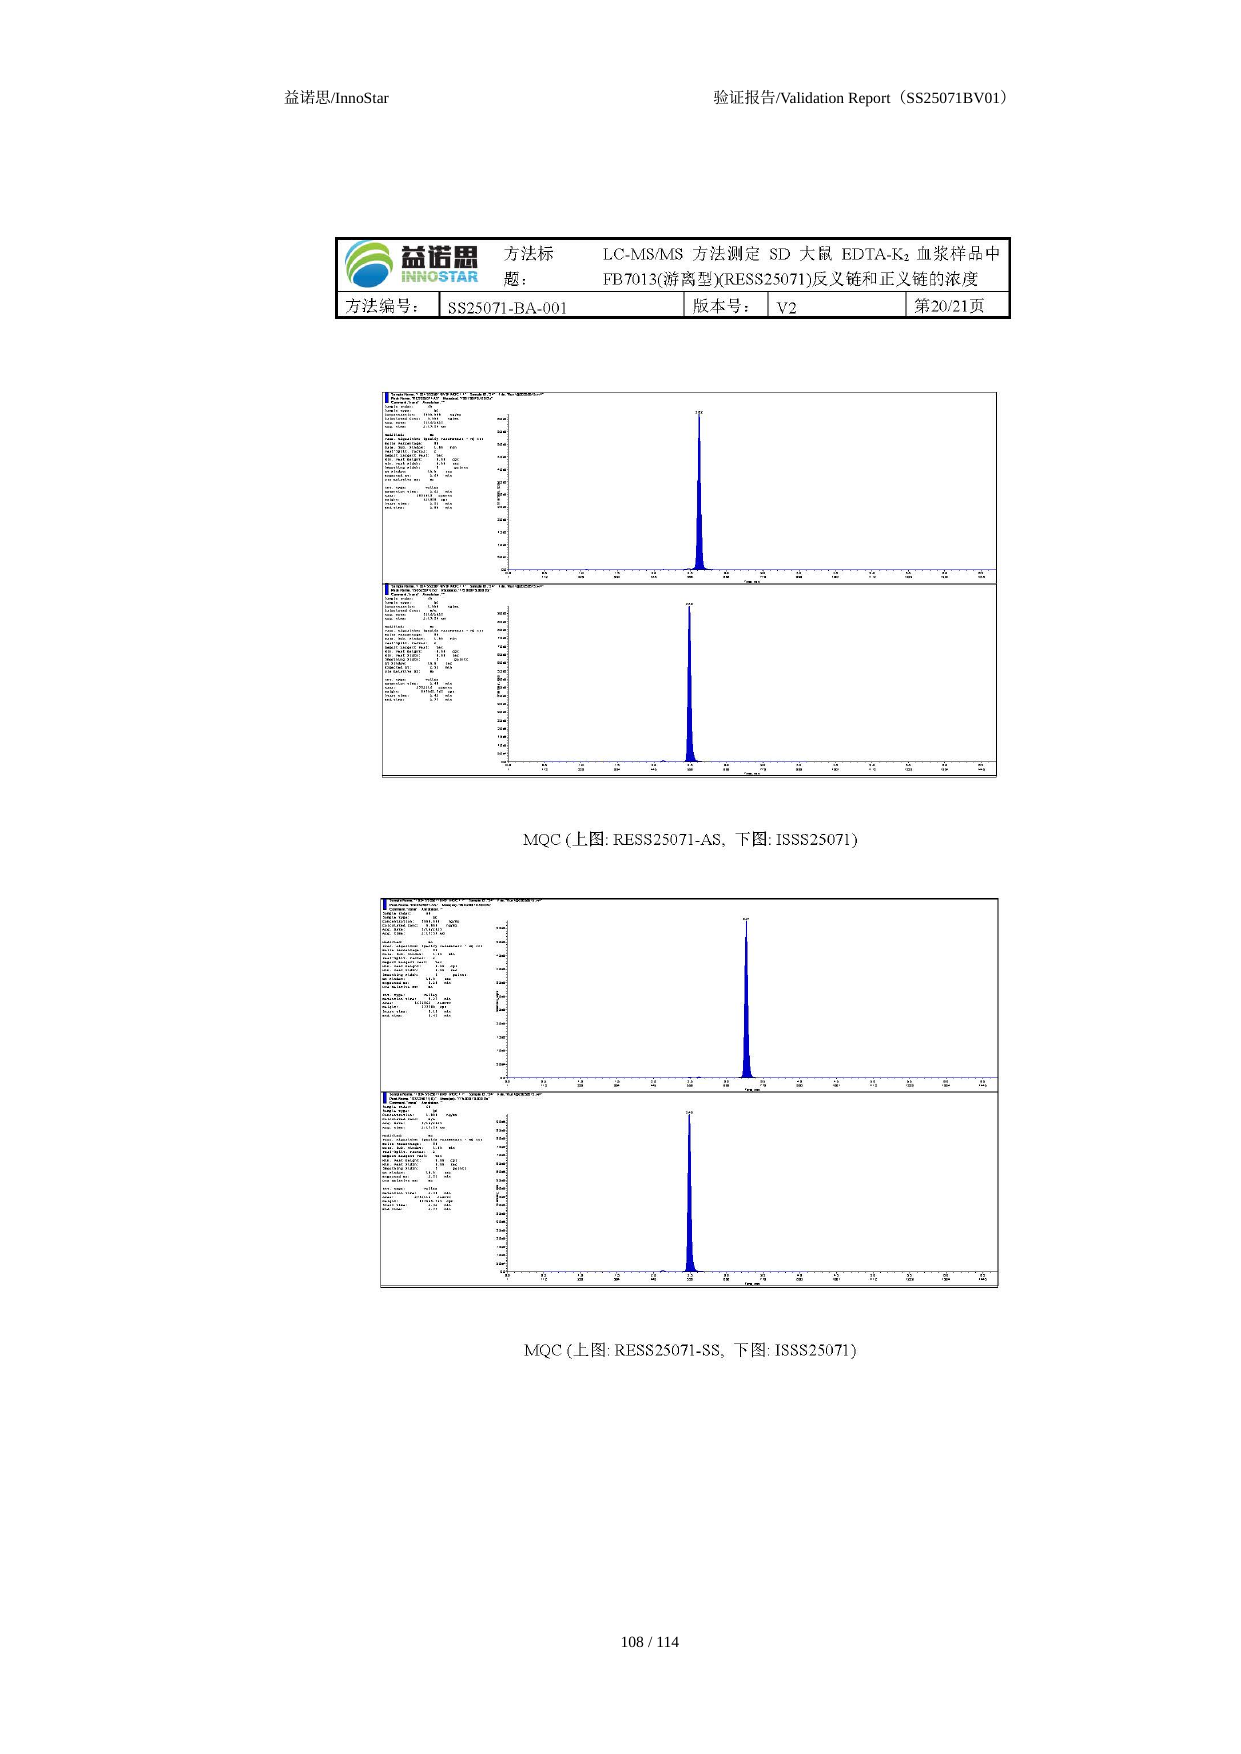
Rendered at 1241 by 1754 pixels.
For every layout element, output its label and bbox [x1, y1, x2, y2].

picture [177, 147, 1123, 1484]
